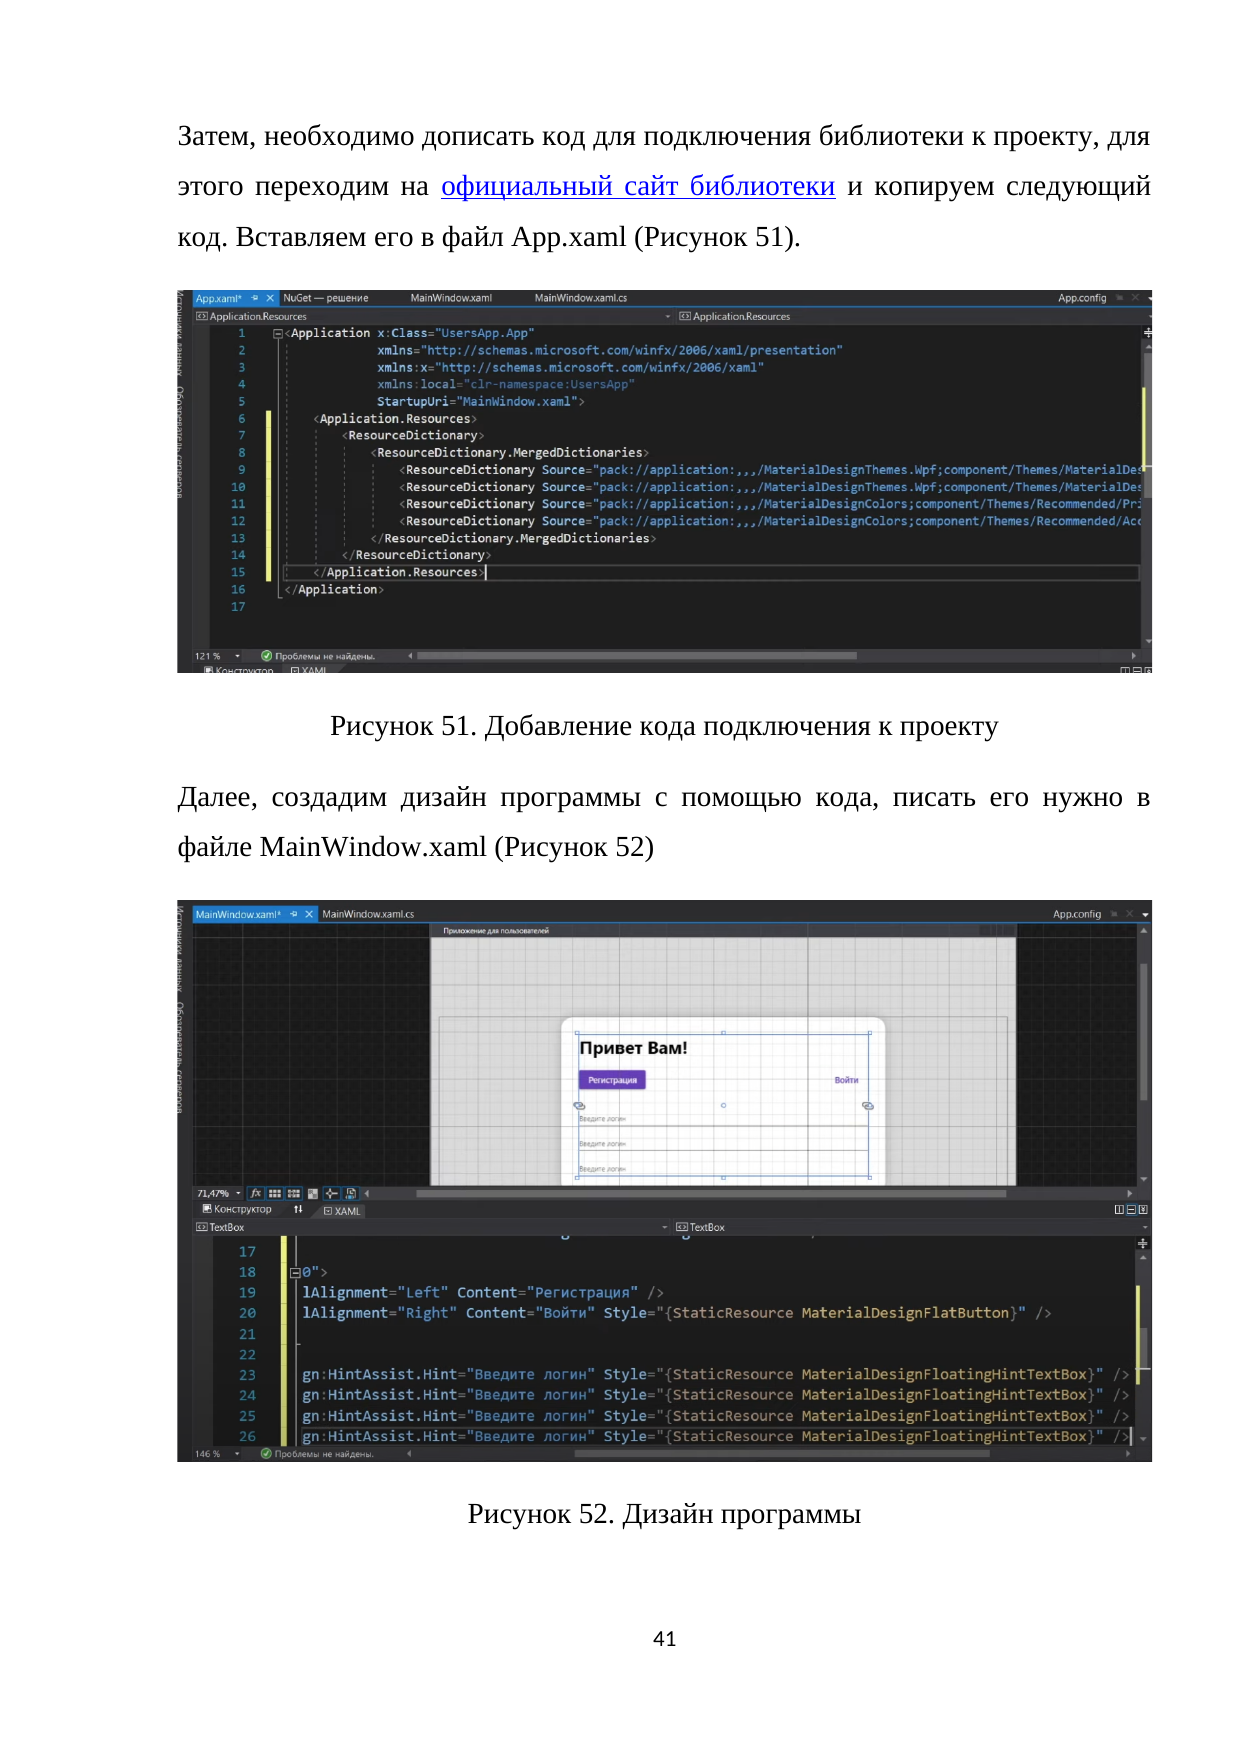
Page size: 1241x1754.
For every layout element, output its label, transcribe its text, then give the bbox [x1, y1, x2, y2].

text Рисунок 51. Добавление кода подключения к проекту [177, 708, 1152, 741]
text Рисунок 52. Дизайн программы [177, 1497, 1152, 1530]
text Затем, необходимо дописать код для подключения библиотеки к проекту, для этого переходим на официальный сайт библиотеки и копируем следующий код. Вставляем его в файл App.xaml (Рисунок 51). [177, 118, 1152, 252]
picture [177, 290, 1153, 673]
text Далее, создадим дизайн программы с помощью кода, писать его нужно в файле MainWindow.xaml (Рисунок 52) [177, 779, 1152, 863]
picture [177, 900, 1153, 1462]
